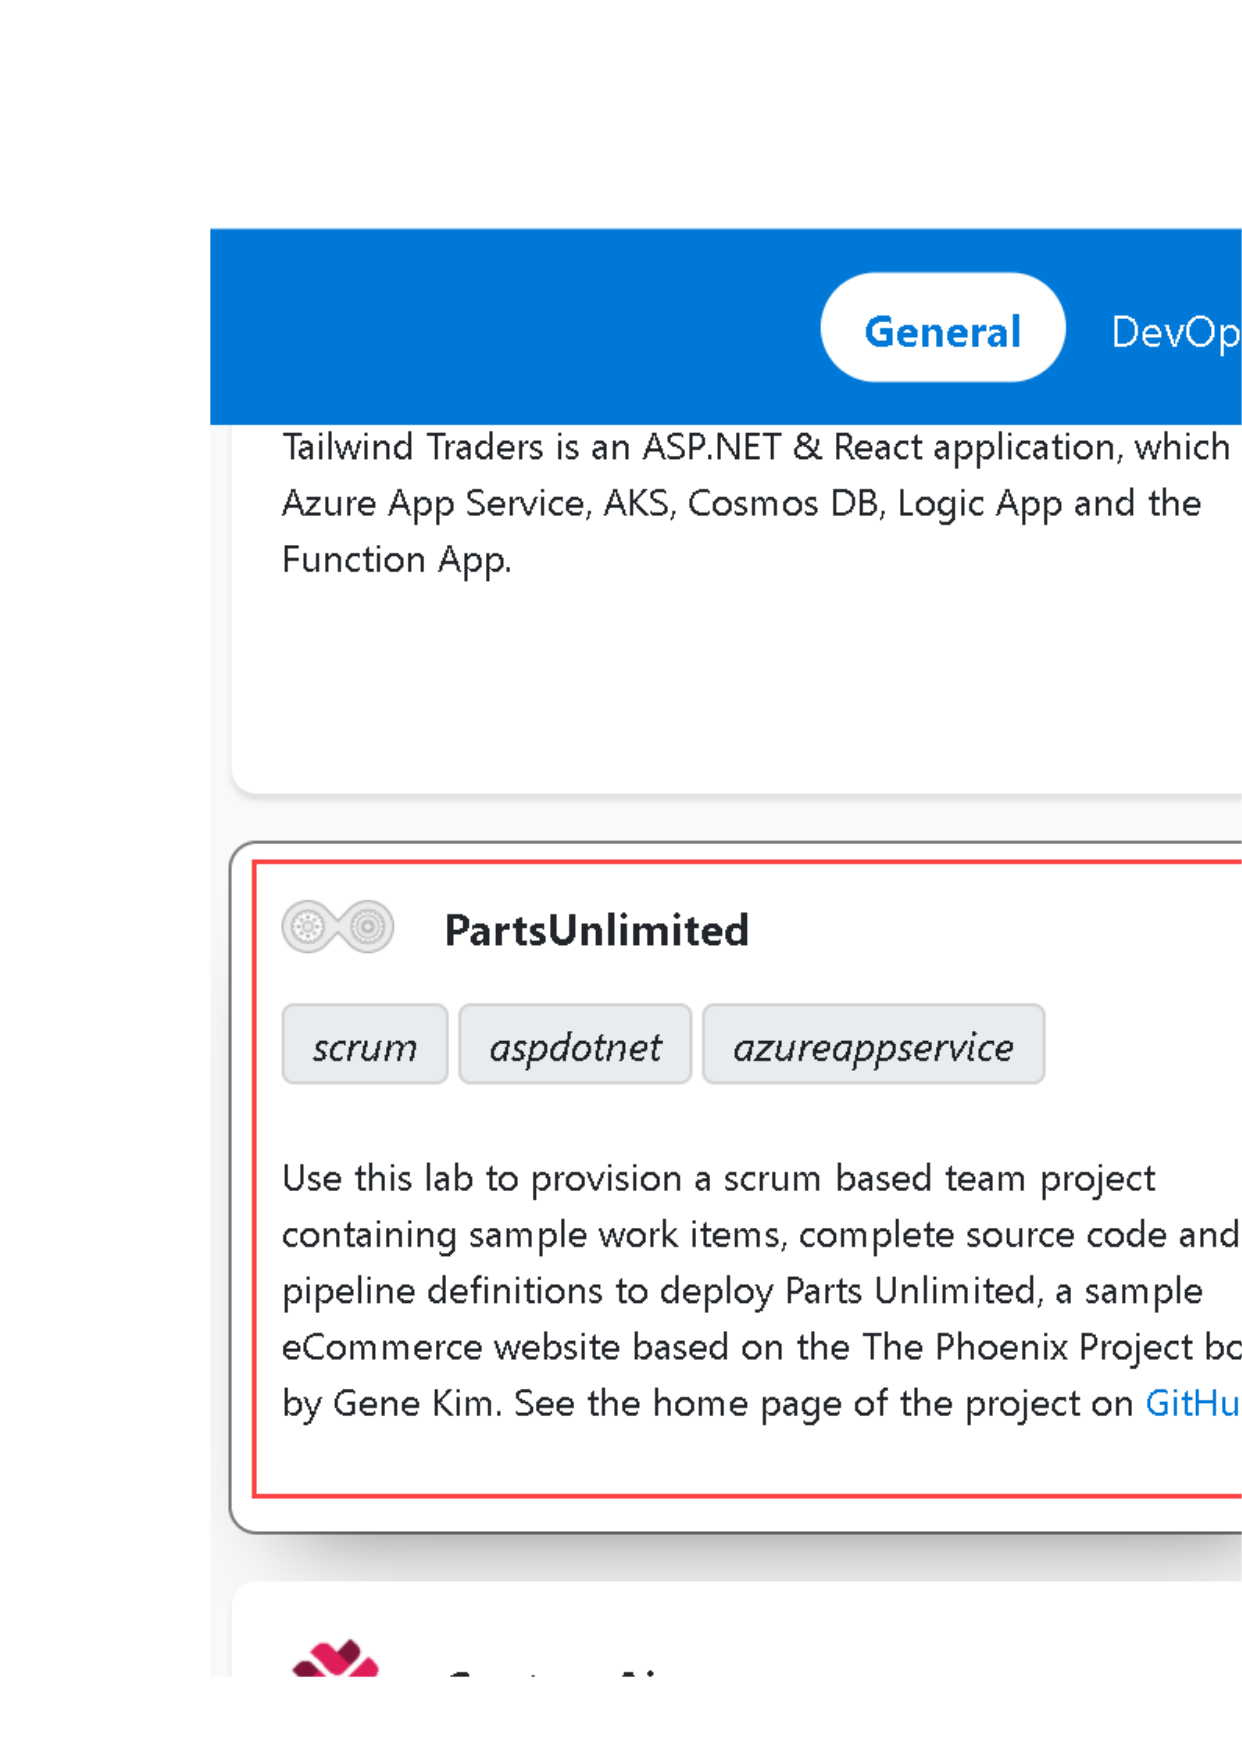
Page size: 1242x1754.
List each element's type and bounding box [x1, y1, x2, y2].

picture [210, 133, 1242, 1725]
